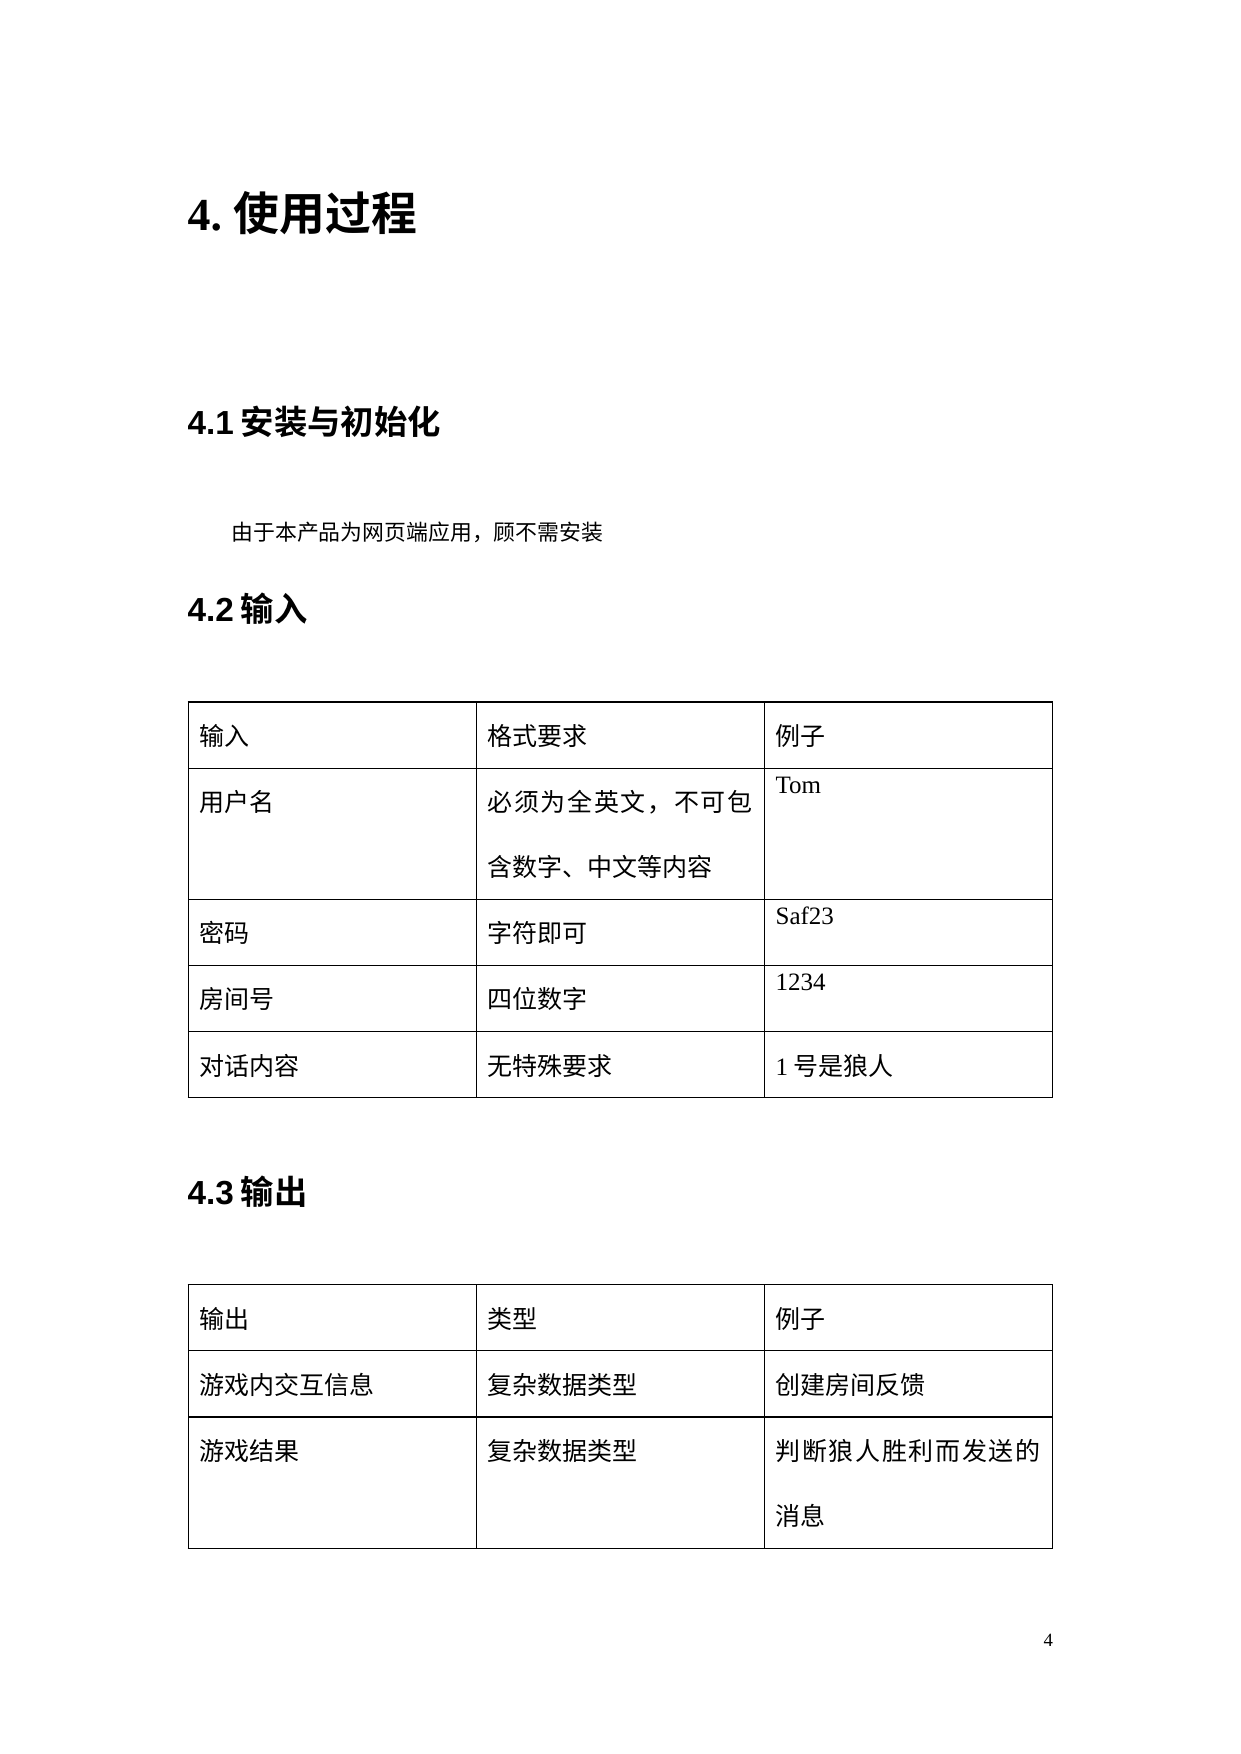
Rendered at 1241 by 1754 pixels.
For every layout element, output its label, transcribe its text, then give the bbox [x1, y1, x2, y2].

table_header 格式要求 [477, 703, 764, 767]
table_cell 字符即可 [477, 900, 764, 964]
table_cell 无特殊要求 [477, 1032, 764, 1097]
table_header 输入 [189, 703, 476, 767]
table_cell 必须为全英文，不可包含数字、中文等内容 [477, 769, 764, 898]
table_cell 游戏内交互信息 [189, 1351, 476, 1416]
table_cell 房间号 [189, 966, 476, 1031]
table_cell 密码 [189, 900, 476, 964]
table_cell 对话内容 [189, 1032, 476, 1097]
table_header 例子 [765, 703, 1052, 767]
table_cell 用户名 [189, 769, 476, 898]
table_cell 复杂数据类型 [477, 1351, 764, 1416]
table_cell 复杂数据类型 [477, 1418, 764, 1547]
table_cell Saf23 [765, 900, 1052, 964]
text 由于本产品为网页端应用，顾不需安装 [187, 514, 1053, 547]
table_cell 1234 [765, 966, 1052, 1031]
subtitle 4.3输出 [187, 1157, 1053, 1222]
table_cell Tom [765, 769, 1052, 898]
table_cell 1号是狼人 [765, 1032, 1052, 1097]
subtitle 4. 使用过程 [187, 162, 1053, 259]
table_cell 游戏结果 [189, 1418, 476, 1547]
subtitle 4.1安装与初始化 [187, 387, 1053, 452]
table_header 类型 [477, 1285, 764, 1350]
table_cell 四位数字 [477, 966, 764, 1031]
table_cell 判断狼人胜利而发送的消息 [765, 1418, 1052, 1547]
table_header 例子 [765, 1285, 1052, 1350]
subtitle 4.2输入 [187, 574, 1053, 639]
table_cell 创建房间反馈 [765, 1351, 1052, 1416]
table_header 输出 [189, 1285, 476, 1350]
